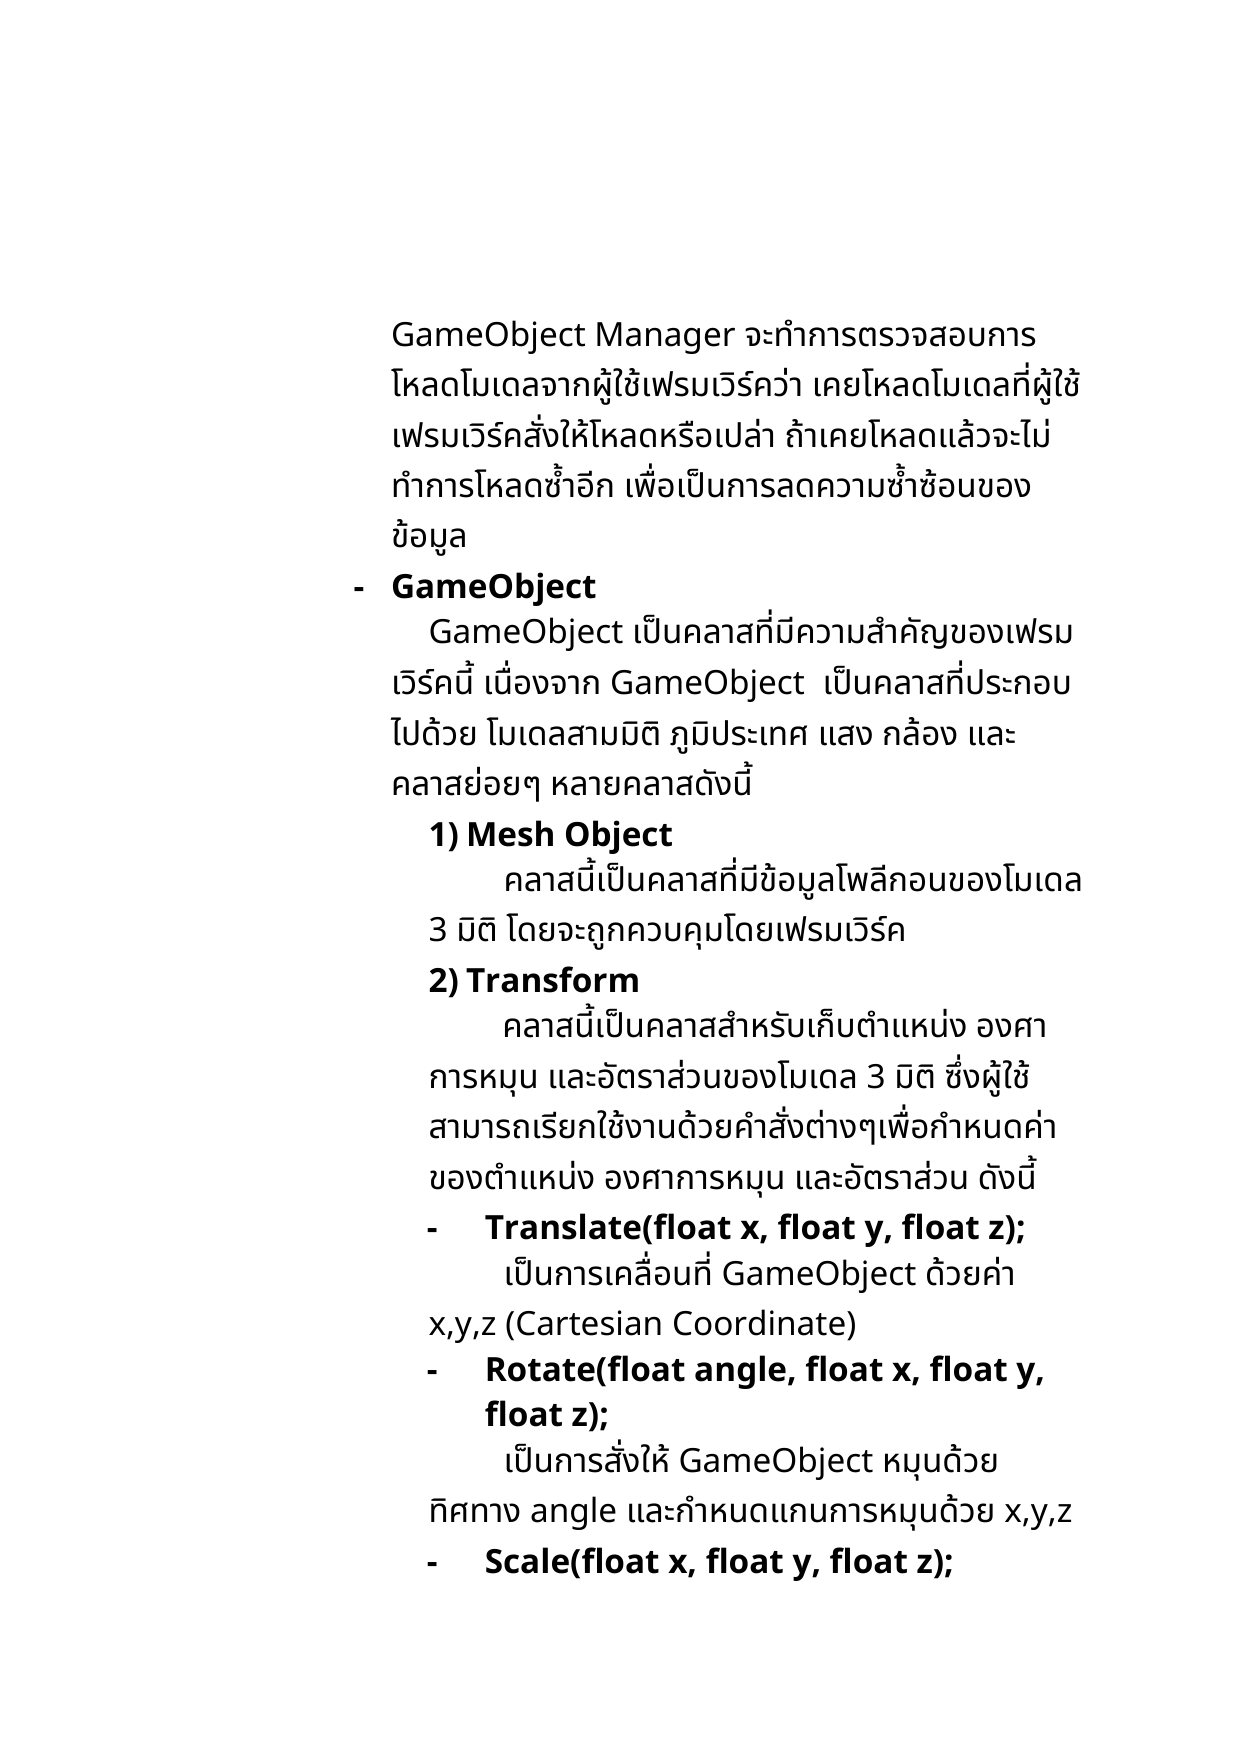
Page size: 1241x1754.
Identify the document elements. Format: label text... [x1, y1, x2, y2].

text เป็นการสั่งให้ GameObject หมุนด้วยทิศทาง angle และกำหนดแกนการหมุนด้วย x,y,z [428, 1436, 1090, 1538]
list Rotate(float angle, float x, float y, float z); [427, 1346, 1090, 1436]
list GameObject [353, 563, 1090, 608]
text GameObject เป็นคลาสที่มีความสำคัญของเฟรมเวิร์คนี้ เนื่องจาก GameObject เป็นคลาสที่ประกอบไปด้วย โมเดลสามมิติ ภูมิประเทศ แสง กล้อง และ คลาสย่อยๆ หลายคลาสดังนี้ [391, 608, 1090, 810]
list Transform [428, 957, 1090, 1002]
text คลาสนี้เป็นคลาสที่มีข้อมูลโพลีกอนของโมเดล 3 มิติ โดยจะถูกควบคุมโดยเฟรมเวิร์ค [428, 856, 1090, 957]
text เป็นการเคลื่อนที่ GameObject ด้วยค่า x,y,z (Cartesian Coordinate) [428, 1249, 1090, 1346]
text คลาสนี้เป็นคลาสสำหรับเก็บตำแหน่ง องศาการหมุน และอัตราส่วนของโมเดล 3 มิติ ซึ่งผู้ใช้สามารถเรียกใช้งานด้วยคำสั่งต่างๆเพื่อกำหนดค่าของตำแหน่ง องศาการหมุน และอัตราส่วน ดังนี้ [428, 1002, 1090, 1204]
list Scale(float x, float y, float z); [427, 1538, 1090, 1583]
list Translate(float x, float y, float z); [427, 1204, 1090, 1249]
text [391, 311, 1090, 563]
list Mesh Object [428, 810, 1090, 856]
